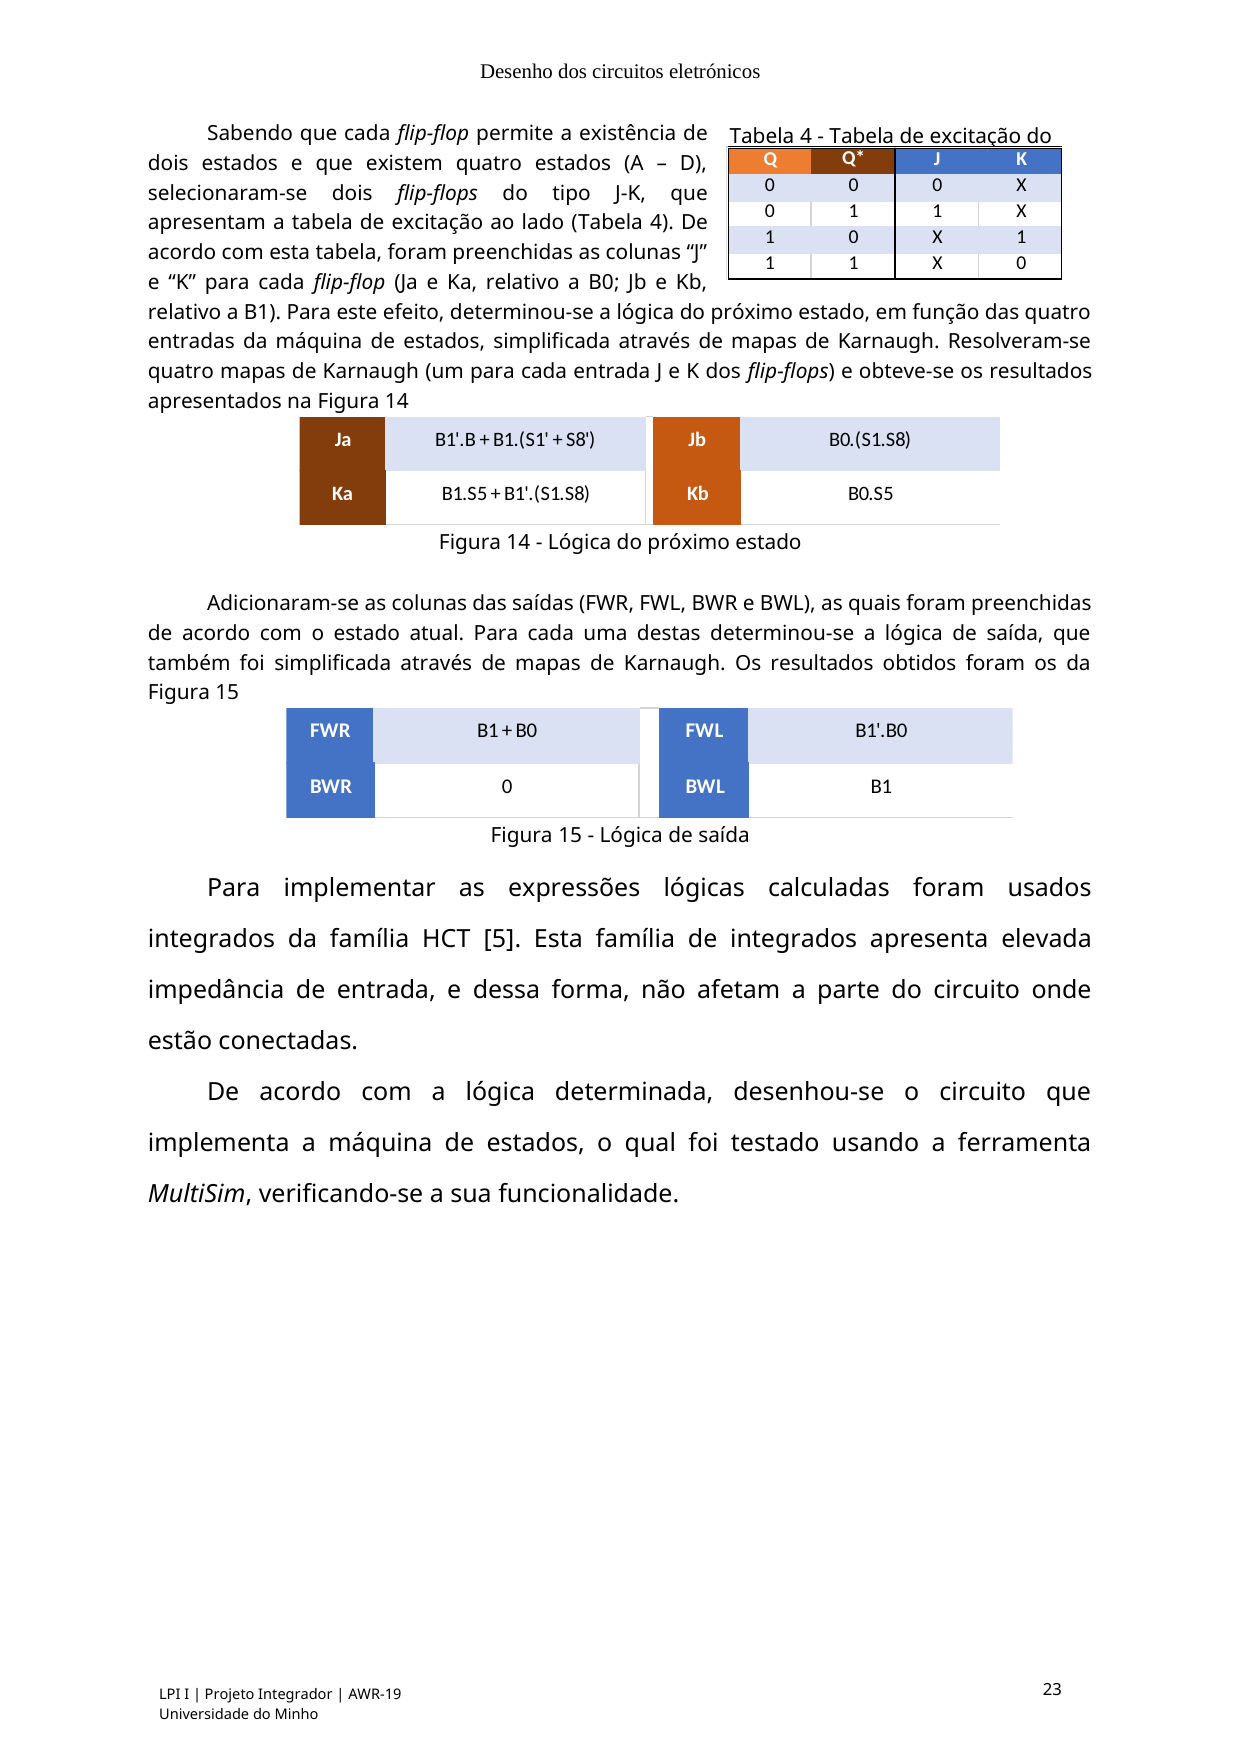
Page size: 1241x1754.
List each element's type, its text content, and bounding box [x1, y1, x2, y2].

text Figura 14 - Lógica do próximo estado [148, 527, 1092, 555]
text Para implementar as expressões lógicas calculadas foram usados integrados da família HCT. Esta família de integrados apresenta elevada impedância de entrada, e dessa forma, não afetam a parte do circuito onde estão conectadas. [148, 869, 1092, 1057]
text Adicionaram-se as colunas das saídas (FWR, FWL, BWR e BWL), as quais foram preenchidas de acordo com o estado atual. Para cada uma destas determinou-se a lógica de saída, que também foi simplificada através de mapas de Karnaugh. Os resultados obtidos foram os da Figura 15 [148, 588, 1092, 706]
text Sabendo que cada flip-flop permite a existência de dois estados e que existem quatro estados (A – D), selecionaram-se dois flip-flops do tipo J-K, que apresentam a tabela de excitação ao lado (Tabela 4). De acordo com esta tabela, foram preenchidas as colunas “J” e “K” para cada flip-flop (Ja e Ka, relativo a B0; Jb e Kb, relativo a B1). Para este efeito, determinou-se a lógica do próximo estado, em função das quatro entradas da máquina de estados, simplificada através de mapas de Karnaugh. Resolveram-se quatro mapas de Karnaugh (um para cada entrada J e K dos flip-flops) e obteve-se os resultados apresentados na Figura 14 [148, 118, 1092, 415]
text De acordo com a lógica determinada, desenhou-se o circuito que implementa a máquina de estados, o qual foi testado usando a ferramenta MultiSim, verificando-se a sua funcionalidade. [148, 1074, 1092, 1210]
text Figura 15 - Lógica de saída [148, 820, 1092, 849]
